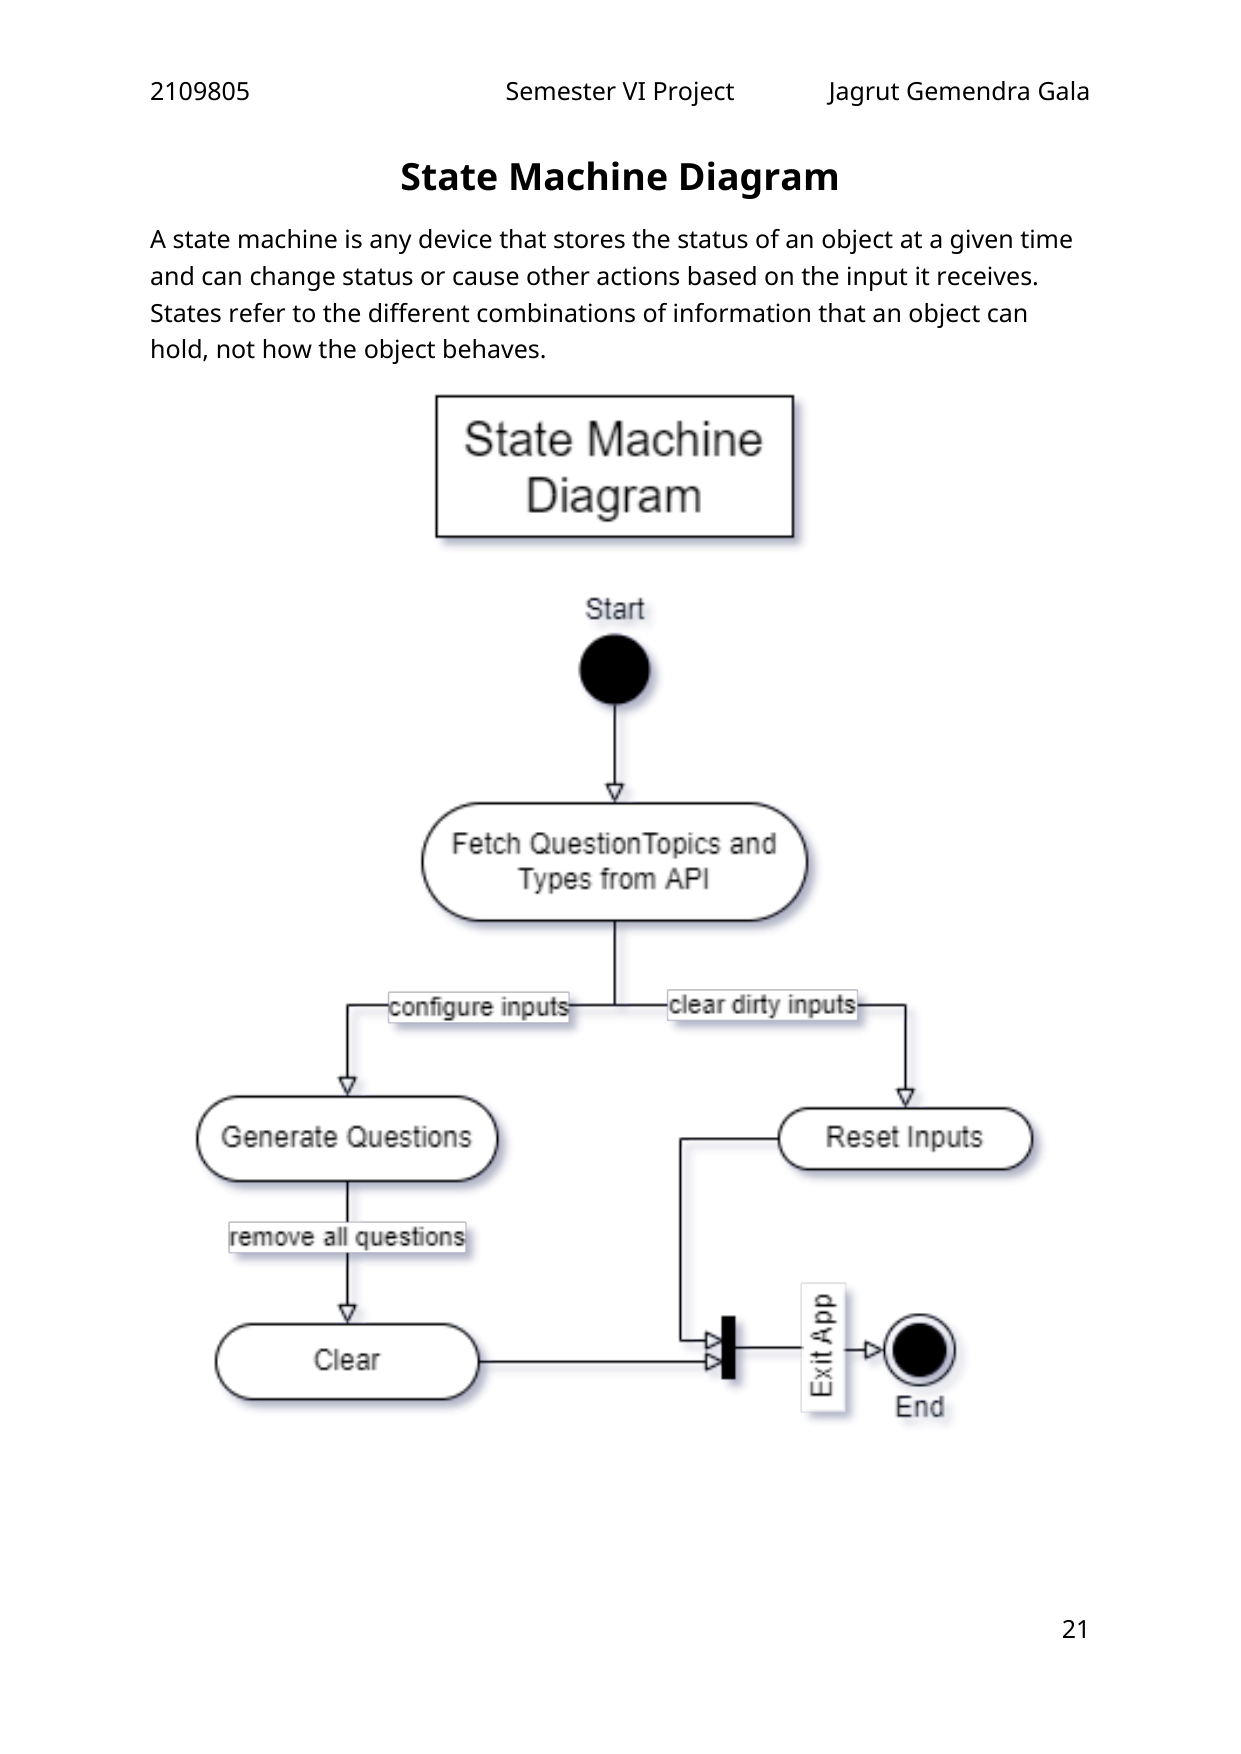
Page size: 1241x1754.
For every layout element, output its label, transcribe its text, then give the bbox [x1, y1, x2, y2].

text A state machine is any device that stores the status of an object at a given time and can change status or cause other actions based on the input it receives. States refer to the different combinations of information that an object can hold, not how the object behaves. [150, 222, 1090, 366]
picture [150, 576, 1095, 1495]
text State Machine Diagram [150, 150, 1090, 201]
picture [150, 385, 1095, 557]
